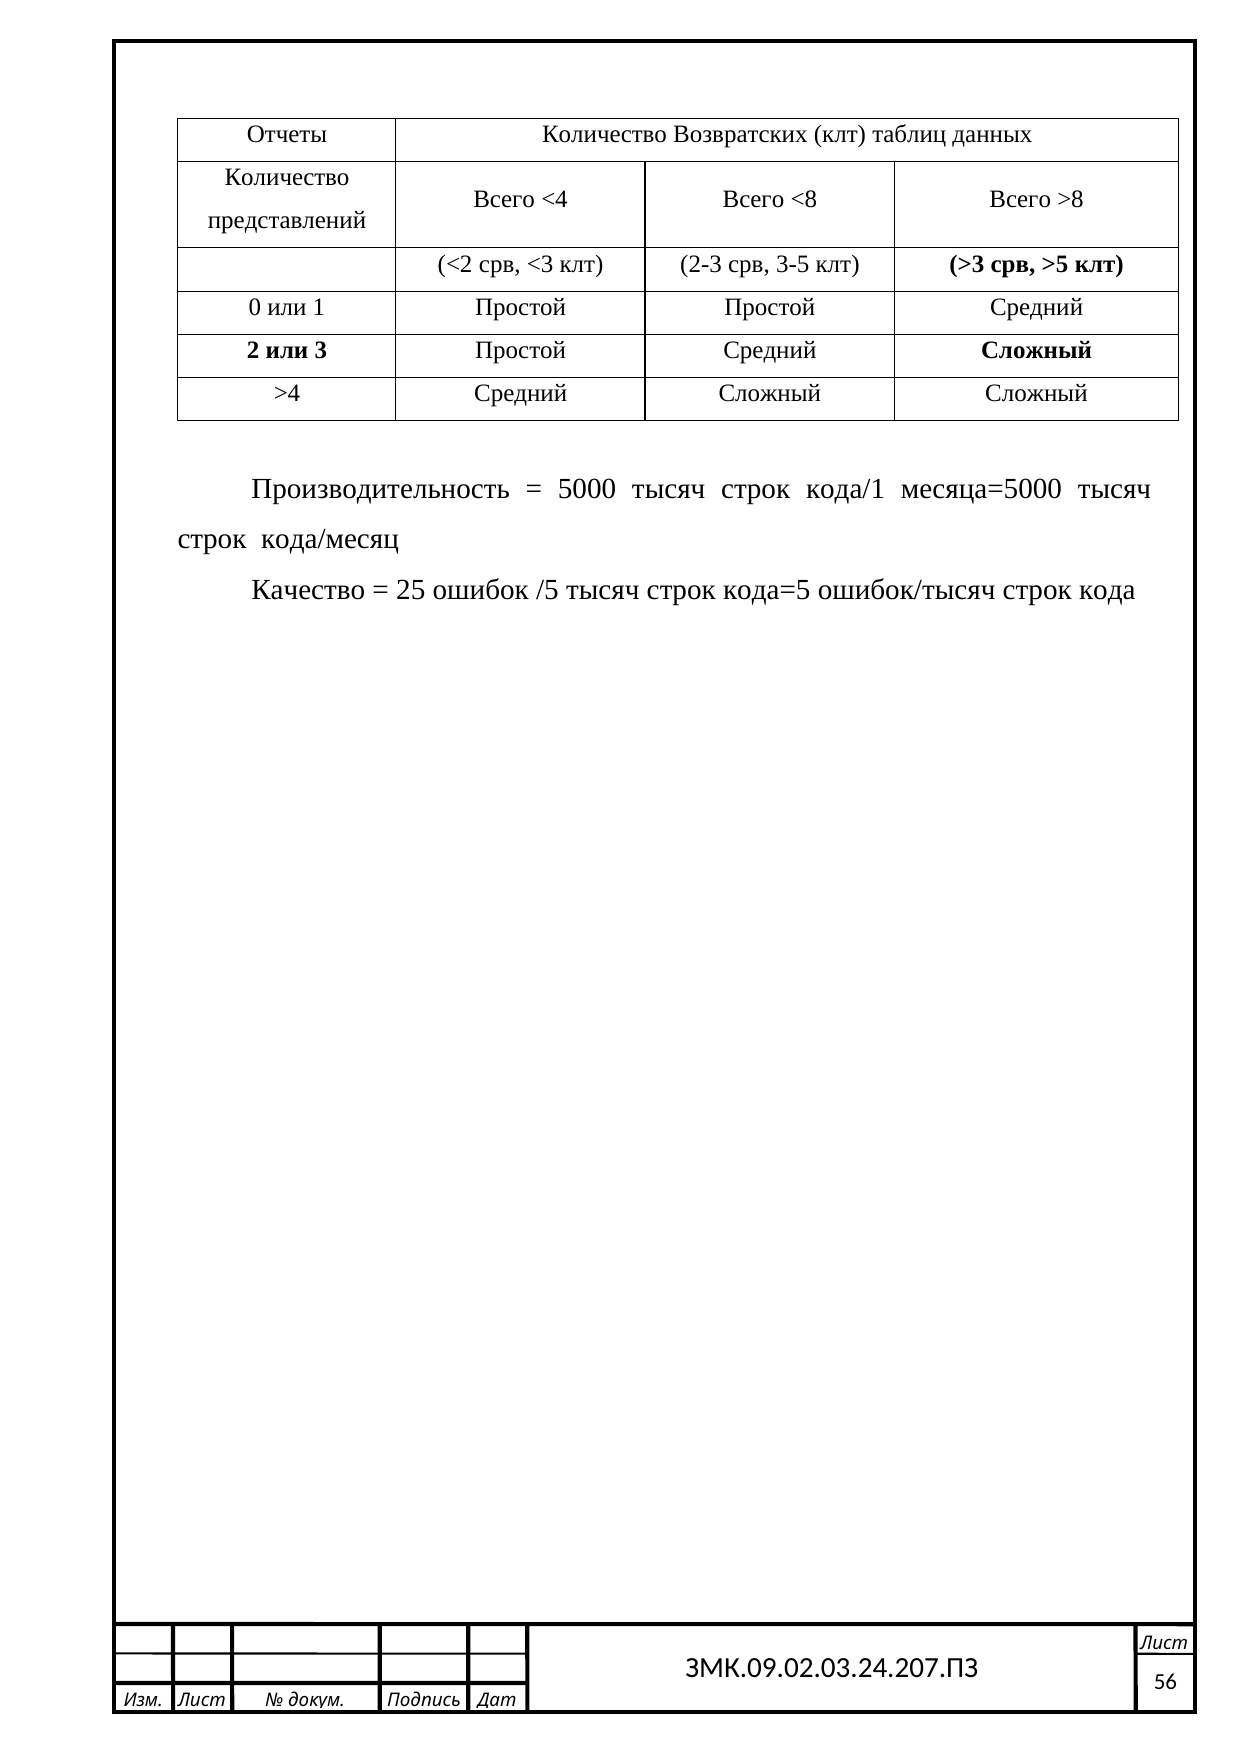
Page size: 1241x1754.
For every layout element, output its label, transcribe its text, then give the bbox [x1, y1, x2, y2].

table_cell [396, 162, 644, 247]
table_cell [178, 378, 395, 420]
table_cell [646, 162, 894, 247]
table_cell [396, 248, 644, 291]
text Производительность = 5000 тысяч строк кода/1 месяца=5000 тысяч строк кода/месяц [177, 471, 1152, 555]
text Качество = 25 ошибок /5 тысяч строк кода=5 ошибок/тысяч строк кода [177, 572, 1152, 605]
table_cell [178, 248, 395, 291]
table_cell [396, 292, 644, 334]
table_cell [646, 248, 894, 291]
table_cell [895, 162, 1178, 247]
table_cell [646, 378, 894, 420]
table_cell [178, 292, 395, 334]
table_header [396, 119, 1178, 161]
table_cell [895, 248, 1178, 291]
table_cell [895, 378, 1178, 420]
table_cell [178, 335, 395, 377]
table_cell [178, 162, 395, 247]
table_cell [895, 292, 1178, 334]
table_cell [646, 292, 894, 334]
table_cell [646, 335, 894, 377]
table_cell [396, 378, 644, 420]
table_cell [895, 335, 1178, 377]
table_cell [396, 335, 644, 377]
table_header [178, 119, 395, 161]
